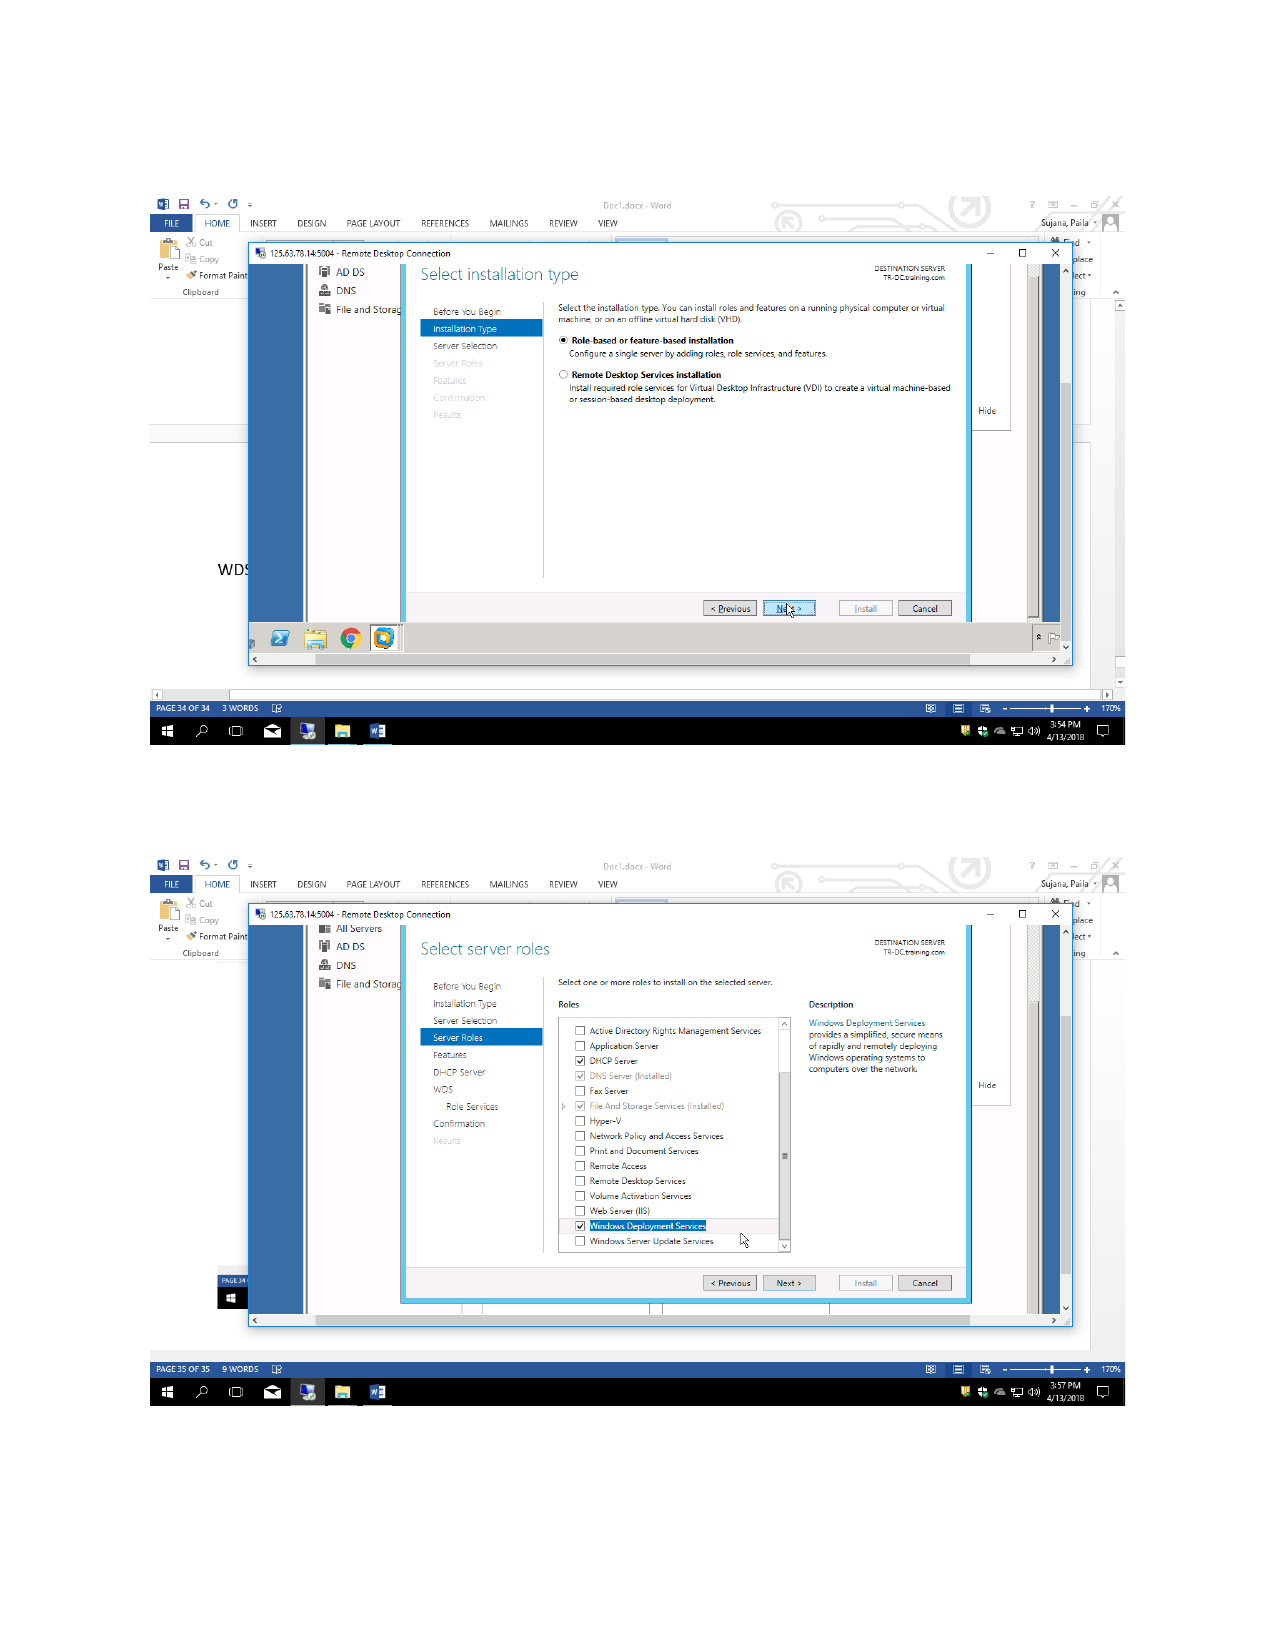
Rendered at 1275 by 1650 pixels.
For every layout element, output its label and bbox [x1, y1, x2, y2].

picture [150, 857, 1125, 1406]
picture [150, 196, 1125, 745]
